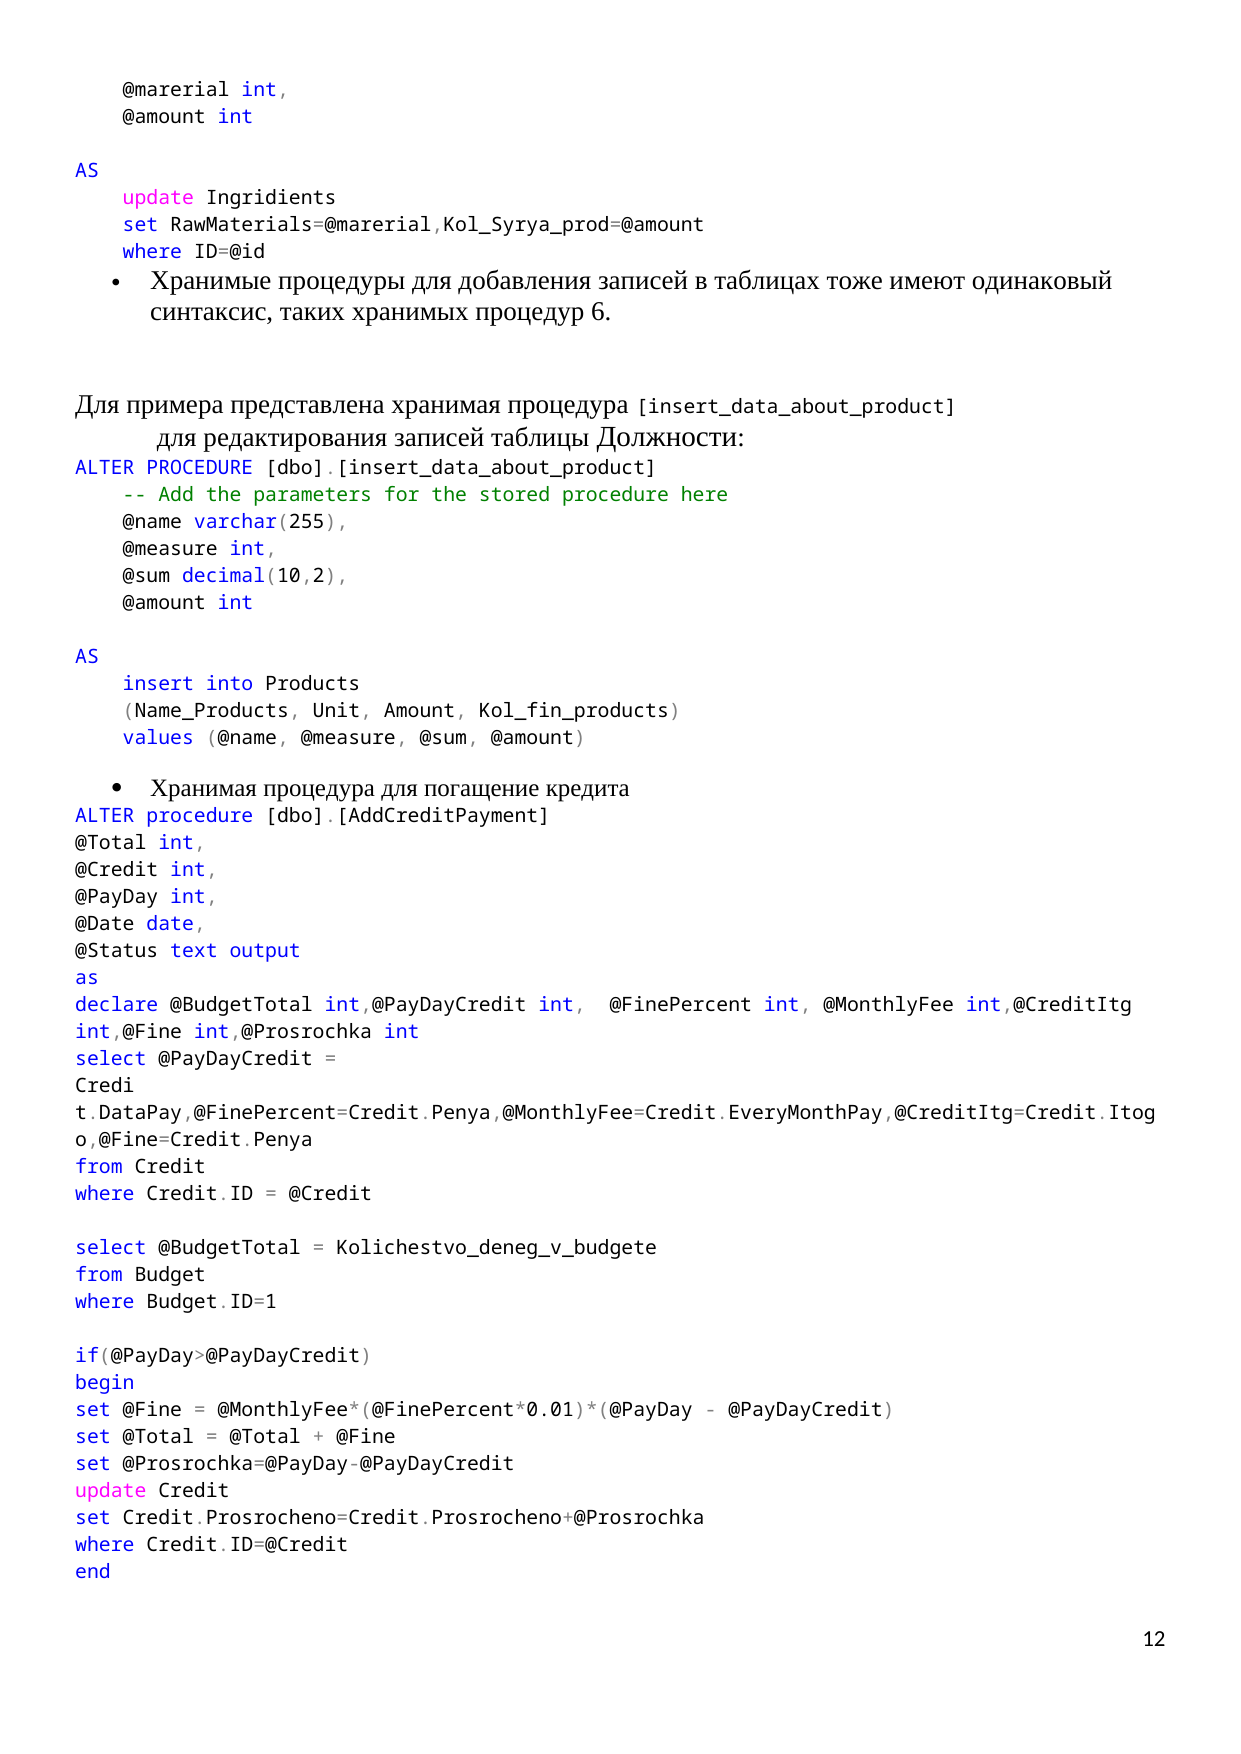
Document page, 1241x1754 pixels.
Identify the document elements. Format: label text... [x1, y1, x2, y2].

text @amount int [75, 102, 1165, 129]
text as [75, 963, 1165, 990]
text from Credit [75, 1152, 1165, 1179]
text update Ingridients [75, 183, 1165, 210]
text set RawMaterials=@marerial,Kol_Syrya_prod=@amount [75, 210, 1165, 237]
text AS [75, 156, 1165, 183]
text update Credit [75, 1476, 1165, 1503]
text where Credit.ID=@Credit [75, 1530, 1165, 1557]
text AS [75, 642, 1165, 669]
text begin [75, 1368, 1165, 1395]
text set Credit.Prosrocheno=Credit.Prosrocheno+@Prosrochka [75, 1503, 1165, 1530]
list Хранимые процедуры для добавления записей в таблицах тоже имеют одинаковый синтаксис, таких хранимых процедур 6. [112, 264, 1165, 326]
text ALTER PROCEDURE [dbo].[insert_data_about_product] [75, 453, 1165, 480]
text set @Total = @Total + @Fine [75, 1422, 1165, 1449]
text @sum decimal(10,2), [75, 561, 1165, 588]
text (Name_Products, Unit, Amount, Kol_fin_products) [75, 696, 1165, 723]
text ALTER procedure [dbo].[AddCreditPayment] [75, 801, 1165, 828]
text Для примера представлена хранимая процедура [insert_data_about_product] [75, 388, 1165, 419]
text where Budget.ID=1 [75, 1287, 1165, 1314]
text select @BudgetTotal = Kolichestvo_deneg_v_budgete [75, 1233, 1165, 1260]
text set @Fine = @MonthlyFee*(@FinePercent*0.01)*(@PayDay - @PayDayCredit) [75, 1395, 1165, 1422]
text insert into Products [75, 669, 1165, 696]
text @Credit int, [75, 855, 1165, 882]
text @marerial int, [75, 75, 1165, 102]
text @Status text output [75, 936, 1165, 963]
text @Date date, [75, 909, 1165, 936]
text values (@name, @measure, @sum, @amount) [75, 723, 1165, 750]
text if(@PayDay>@PayDayCredit) [75, 1341, 1165, 1368]
text @amount int [75, 588, 1165, 615]
text from Budget [75, 1260, 1165, 1287]
text @PayDay int, [75, 882, 1165, 909]
text @Total int, [75, 828, 1165, 855]
list Хранимая процедура для погащение кредита [112, 773, 1165, 801]
text where ID=@id [75, 237, 1165, 264]
text -- Add the parameters for the stored procedure here [75, 480, 1165, 507]
text @name varchar(255), [75, 507, 1165, 534]
text set @Prosrochka=@PayDay-@PayDayCredit [75, 1449, 1165, 1476]
list для редактирования записей таблицы Должности: [150, 419, 1165, 453]
text select @PayDayCredit = Credit.DataPay,@FinePercent=Credit.Penya,@MonthlyFee=Credit.EveryMonthPay,@CreditItg=Credit.Itogo,@Fine=Credit.Penya [75, 1044, 1165, 1152]
text declare @BudgetTotal int,@PayDayCredit int, @FinePercent int, @MonthlyFee int,@CreditItg int,@Fine int,@Prosrochka int [75, 990, 1165, 1044]
text end [75, 1557, 1165, 1584]
text @measure int, [75, 534, 1165, 561]
text where Credit.ID = @Credit [75, 1179, 1165, 1206]
